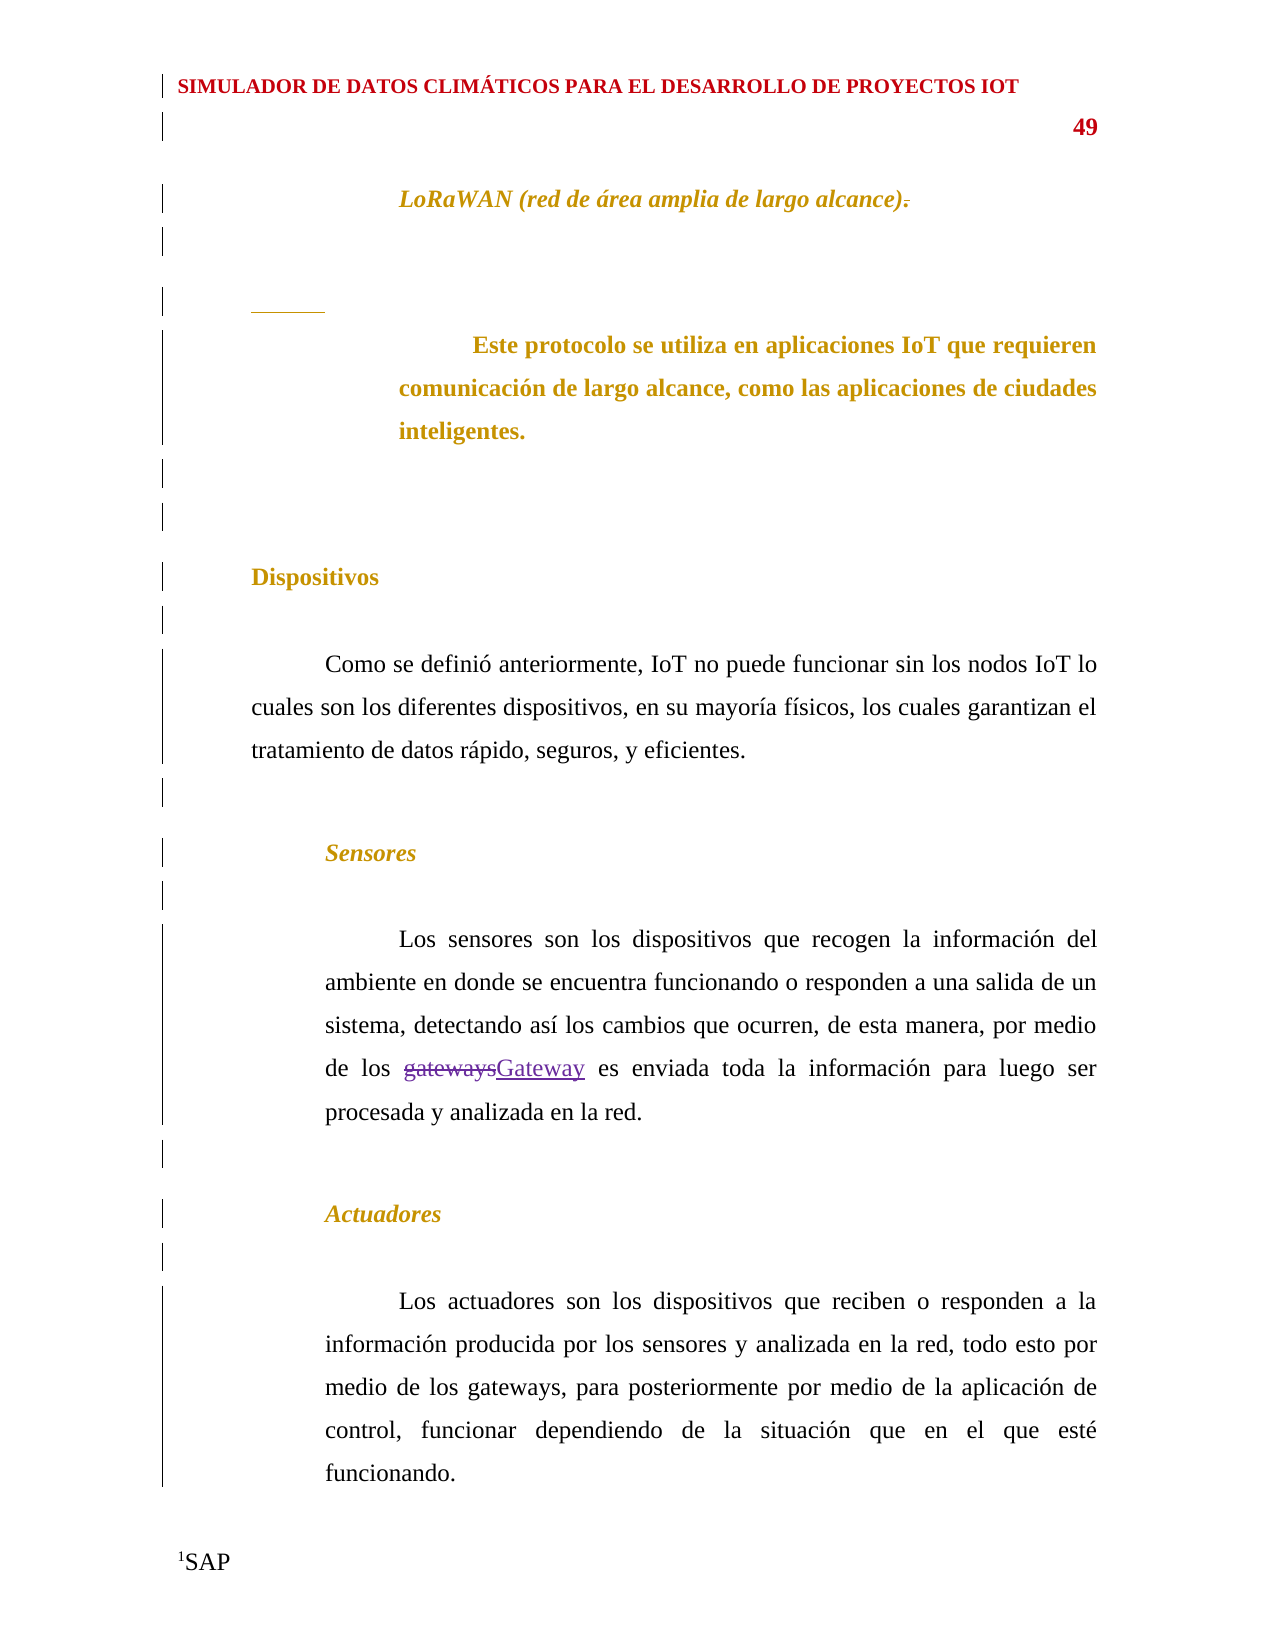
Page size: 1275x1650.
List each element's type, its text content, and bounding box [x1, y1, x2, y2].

text Este protocolo se utiliza en aplicaciones IoT que requieren comunicación de largo alcance, como las aplicaciones de ciudades inteligentes. [398, 330, 1098, 445]
text Como se definió anteriormente, IoT no puede funcionar sin los nodos IoT lo cuales son los diferentes dispositivos, en su mayoría físicos, los cuales garantizan el tratamiento de datos rápido, seguros, y eficientes. [251, 649, 1098, 764]
text Los sensores son los dispositivos que recogen la información del ambiente en donde se encuentra funcionando o responden a una salida de un sistema, detectando así los cambios que ocurren, de esta manera, por medio de los es enviada toda la información para luego ser procesada y analizada en la red. [325, 924, 1098, 1125]
text Los actuadores son los dispositivos que reciben o responden a la información producida por los sensores y analizada en la red, todo esto por medio de los gateways, para posteriormente por medio de la aplicación de control, funcionar dependiendo de la situación que en el que esté funcionando. [325, 1286, 1098, 1487]
subtitle LoRaWAN (red de área amplia de largo alcance) [326, 184, 1098, 213]
subtitle Actuadores [325, 1199, 1098, 1228]
subtitle Dispositivos [251, 562, 1098, 591]
subtitle Sensores [325, 838, 1098, 867]
